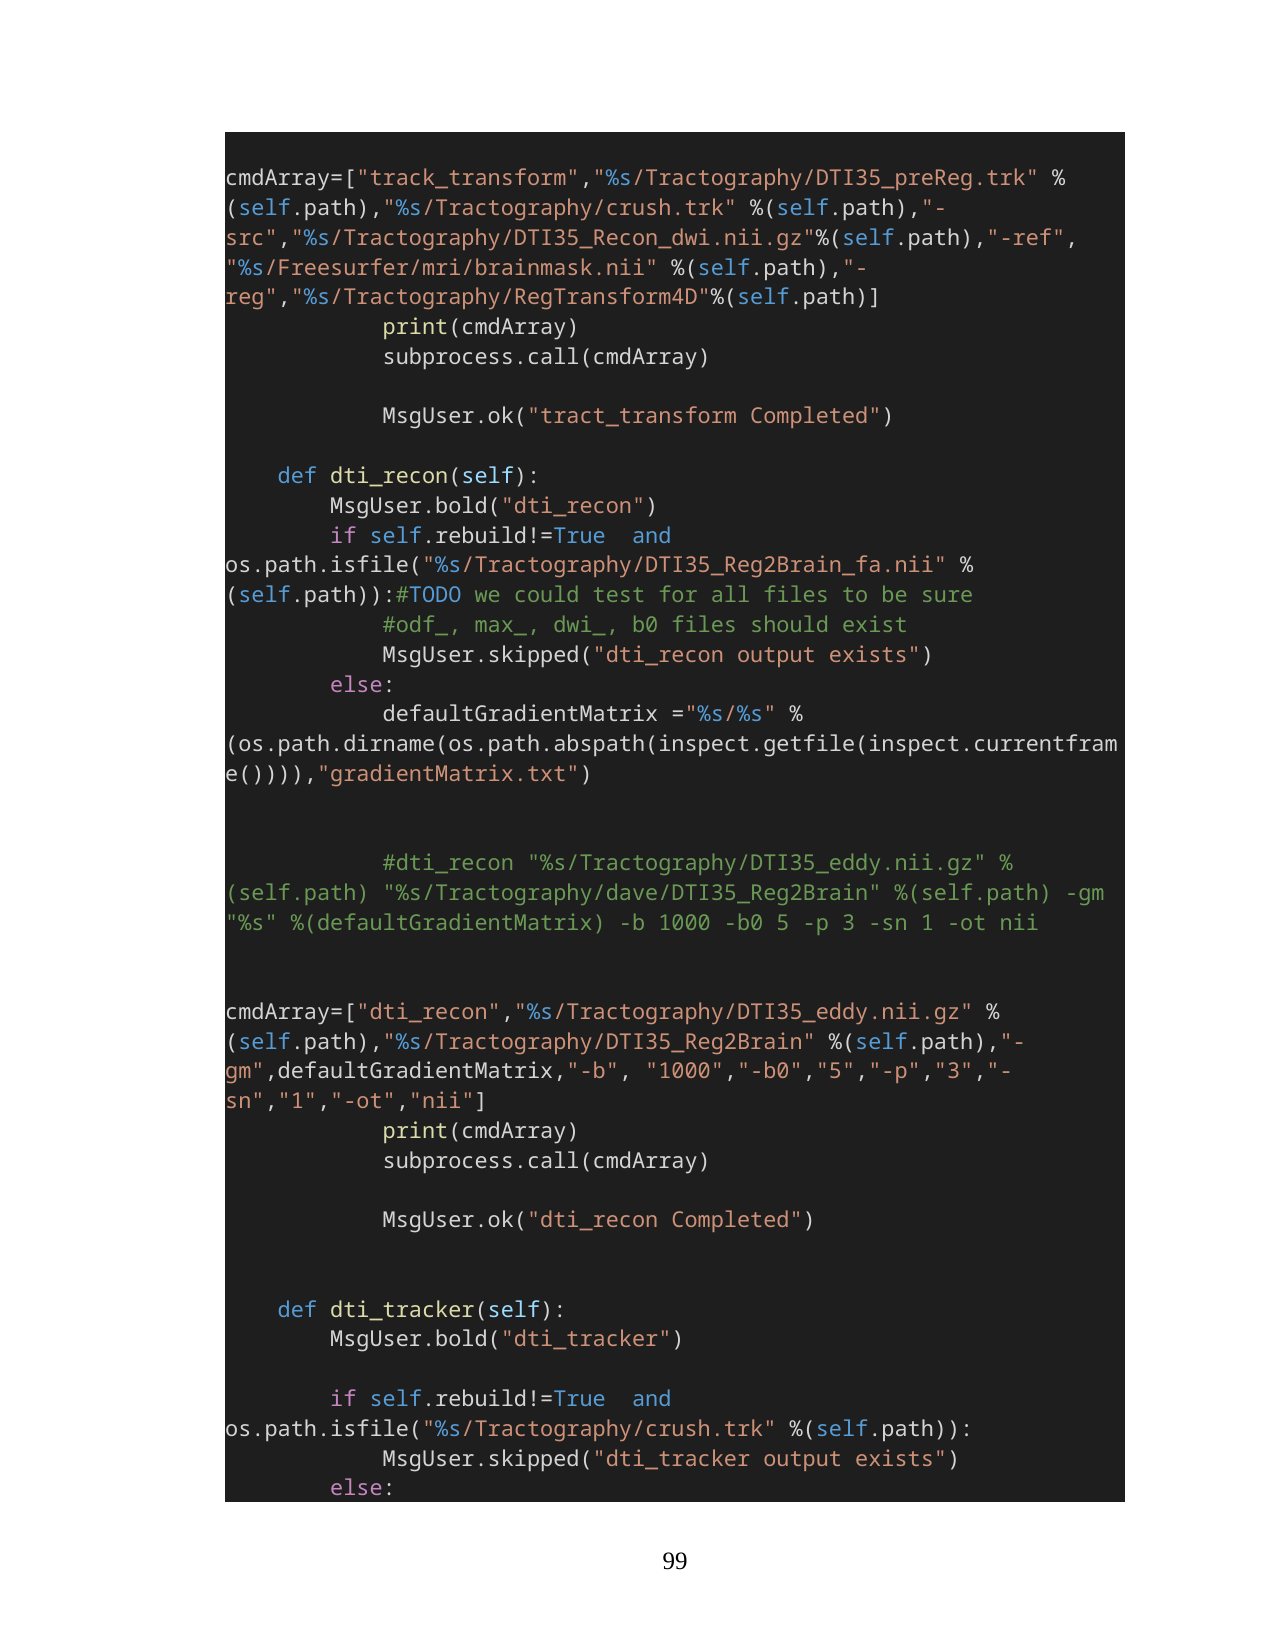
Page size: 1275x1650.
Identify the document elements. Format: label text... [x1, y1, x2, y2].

text MsgUser.ok("tract_transform Completed") [225, 401, 1125, 430]
text subprocess.call(cmdArray) [225, 1145, 1125, 1175]
text cmdArray=["dti_recon","%s/Tractography/DTI35_eddy.nii.gz" %(self.path),"%s/Tractography/DTI35_Reg2Brain" %(self.path),"-gm",defaultGradientMatrix,"-b", "1000","-b0","5","-p","3","-sn","1","-ot","nii"] [225, 966, 1125, 1115]
text if self.rebuild!=True and os.path.isfile("%s/Tractography/crush.trk" %(self.path)): [225, 1383, 1125, 1443]
text def dti_tracker(self): [225, 1294, 1125, 1323]
text else: [225, 668, 1125, 698]
text print(cmdArray) [225, 311, 1125, 341]
text MsgUser.skipped("dti_tracker output exists") [225, 1443, 1125, 1472]
text print(cmdArray) [225, 1115, 1125, 1145]
text MsgUser.bold("dti_recon") [225, 490, 1125, 519]
text subprocess.call(cmdArray) [225, 341, 1125, 371]
text else: [225, 1472, 1125, 1502]
text cmdArray=["track_transform","%s/Tractography/DTI35_preReg.trk" %(self.path),"%s/Tractography/crush.trk" %(self.path),"-src","%s/Tractography/DTI35_Recon_dwi.nii.gz"%(self.path),"-ref", "%s/Freesurfer/mri/brainmask.nii" %(self.path),"-reg","%s/Tractography/RegTransform4D"%(self.path)] [225, 132, 1125, 311]
text def dti_recon(self): [225, 460, 1125, 490]
text MsgUser.ok("dti_recon Completed") [225, 1204, 1125, 1234]
text MsgUser.bold("dti_tracker") [225, 1323, 1125, 1353]
text MsgUser.skipped("dti_recon output exists") [225, 639, 1125, 668]
text if self.rebuild!=True and os.path.isfile("%s/Tractography/DTI35_Reg2Brain_fa.nii" %(self.path)):#TODO we could test for all files to be sure [225, 519, 1125, 609]
text defaultGradientMatrix ="%s/%s" %(os.path.dirname(os.path.abspath(inspect.getfile(inspect.currentframe()))),"gradientMatrix.txt") [225, 698, 1125, 788]
text #odf_, max_, dwi_, b0 files should exist [225, 609, 1125, 639]
text #dti_recon "%s/Tractography/DTI35_eddy.nii.gz" %(self.path) "%s/Tractography/dave/DTI35_Reg2Brain" %(self.path) -gm "%s" %(defaultGradientMatrix) -b 1000 -b0 5 -p 3 -sn 1 -ot nii [225, 847, 1125, 936]
